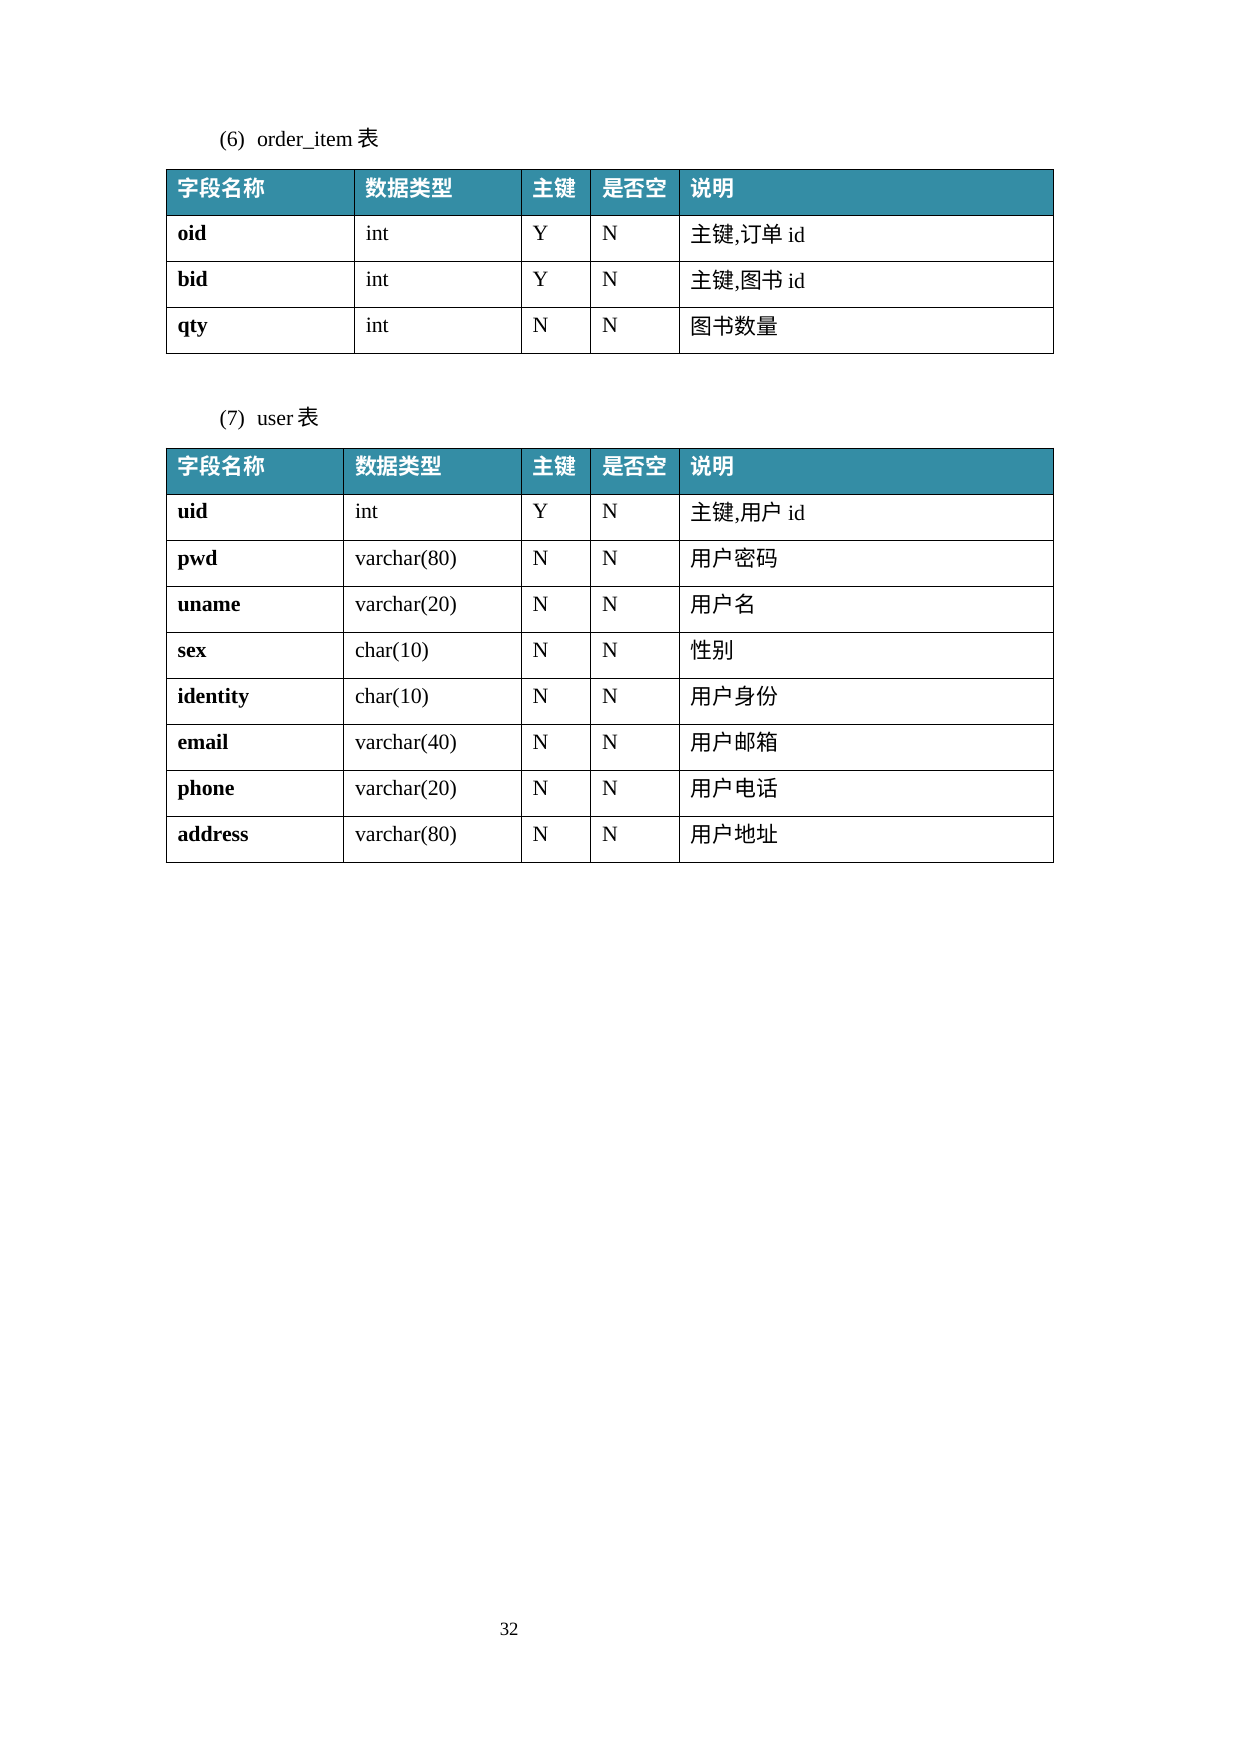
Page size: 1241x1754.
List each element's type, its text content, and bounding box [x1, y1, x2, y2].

table_cell int [355, 308, 521, 353]
table_cell N [522, 308, 590, 353]
table_header 数据类型 [344, 449, 521, 494]
table_cell N [522, 771, 590, 816]
table_header 说明 [680, 449, 1053, 494]
table_cell Y [522, 216, 590, 261]
table_cell varchar(20) [344, 587, 521, 632]
table_cell 主键,图书id [680, 262, 1053, 307]
table_cell varchar(20) [344, 771, 521, 816]
list user表 [219, 399, 1122, 432]
table_cell varchar(80) [344, 817, 521, 862]
table_cell N [522, 587, 590, 632]
table_cell email [167, 725, 343, 770]
table_header 数据类型 [355, 170, 521, 215]
table_header 是否空 [591, 170, 679, 215]
table_cell N [591, 216, 679, 261]
table_cell 用户地址 [680, 817, 1053, 862]
list order_item表 [219, 121, 1122, 153]
table_cell phone [167, 771, 343, 816]
table_cell oid [167, 216, 354, 261]
table_cell N [591, 771, 679, 816]
table_cell N [591, 308, 679, 353]
table_cell N [591, 633, 679, 678]
table_cell 主键,用户id [680, 495, 1053, 540]
table_cell N [522, 817, 590, 862]
table_cell uname [167, 587, 343, 632]
table_cell N [591, 541, 679, 586]
table_cell qty [167, 308, 354, 353]
table_cell int [355, 216, 521, 261]
table_cell N [591, 587, 679, 632]
table_header 主键 [522, 449, 590, 494]
table_cell uid [167, 495, 343, 540]
table_cell 用户邮箱 [680, 725, 1053, 770]
table_cell 用户电话 [680, 771, 1053, 816]
table_cell 主键,订单id [680, 216, 1053, 261]
table_cell 图书数量 [680, 308, 1053, 353]
table_cell N [591, 262, 679, 307]
table_cell N [522, 679, 590, 724]
table_cell N [522, 541, 590, 586]
table_cell Y [522, 262, 590, 307]
table_cell 用户名 [680, 587, 1053, 632]
table_cell varchar(80) [344, 541, 521, 586]
table_cell N [522, 633, 590, 678]
table_cell N [522, 725, 590, 770]
table_cell 性别 [680, 633, 1053, 678]
table_cell 用户身份 [680, 679, 1053, 724]
table_cell N [591, 679, 679, 724]
table_cell pwd [167, 541, 343, 586]
table_cell 用户密码 [680, 541, 1053, 586]
table_cell int [344, 495, 521, 540]
table_cell N [591, 817, 679, 862]
table_cell bid [167, 262, 354, 307]
table_cell char(10) [344, 633, 521, 678]
table_header 说明 [680, 170, 1053, 215]
table_cell varchar(40) [344, 725, 521, 770]
table_cell char(10) [344, 679, 521, 724]
table_header 是否空 [591, 449, 679, 494]
table_cell address [167, 817, 343, 862]
table_cell identity [167, 679, 343, 724]
table_header 字段名称 [167, 170, 354, 215]
table_cell N [591, 495, 679, 540]
table_cell N [591, 725, 679, 770]
table_header 主键 [522, 170, 590, 215]
table_header 字段名称 [167, 449, 343, 494]
table_cell Y [522, 495, 590, 540]
table_cell sex [167, 633, 343, 678]
table_cell int [355, 262, 521, 307]
